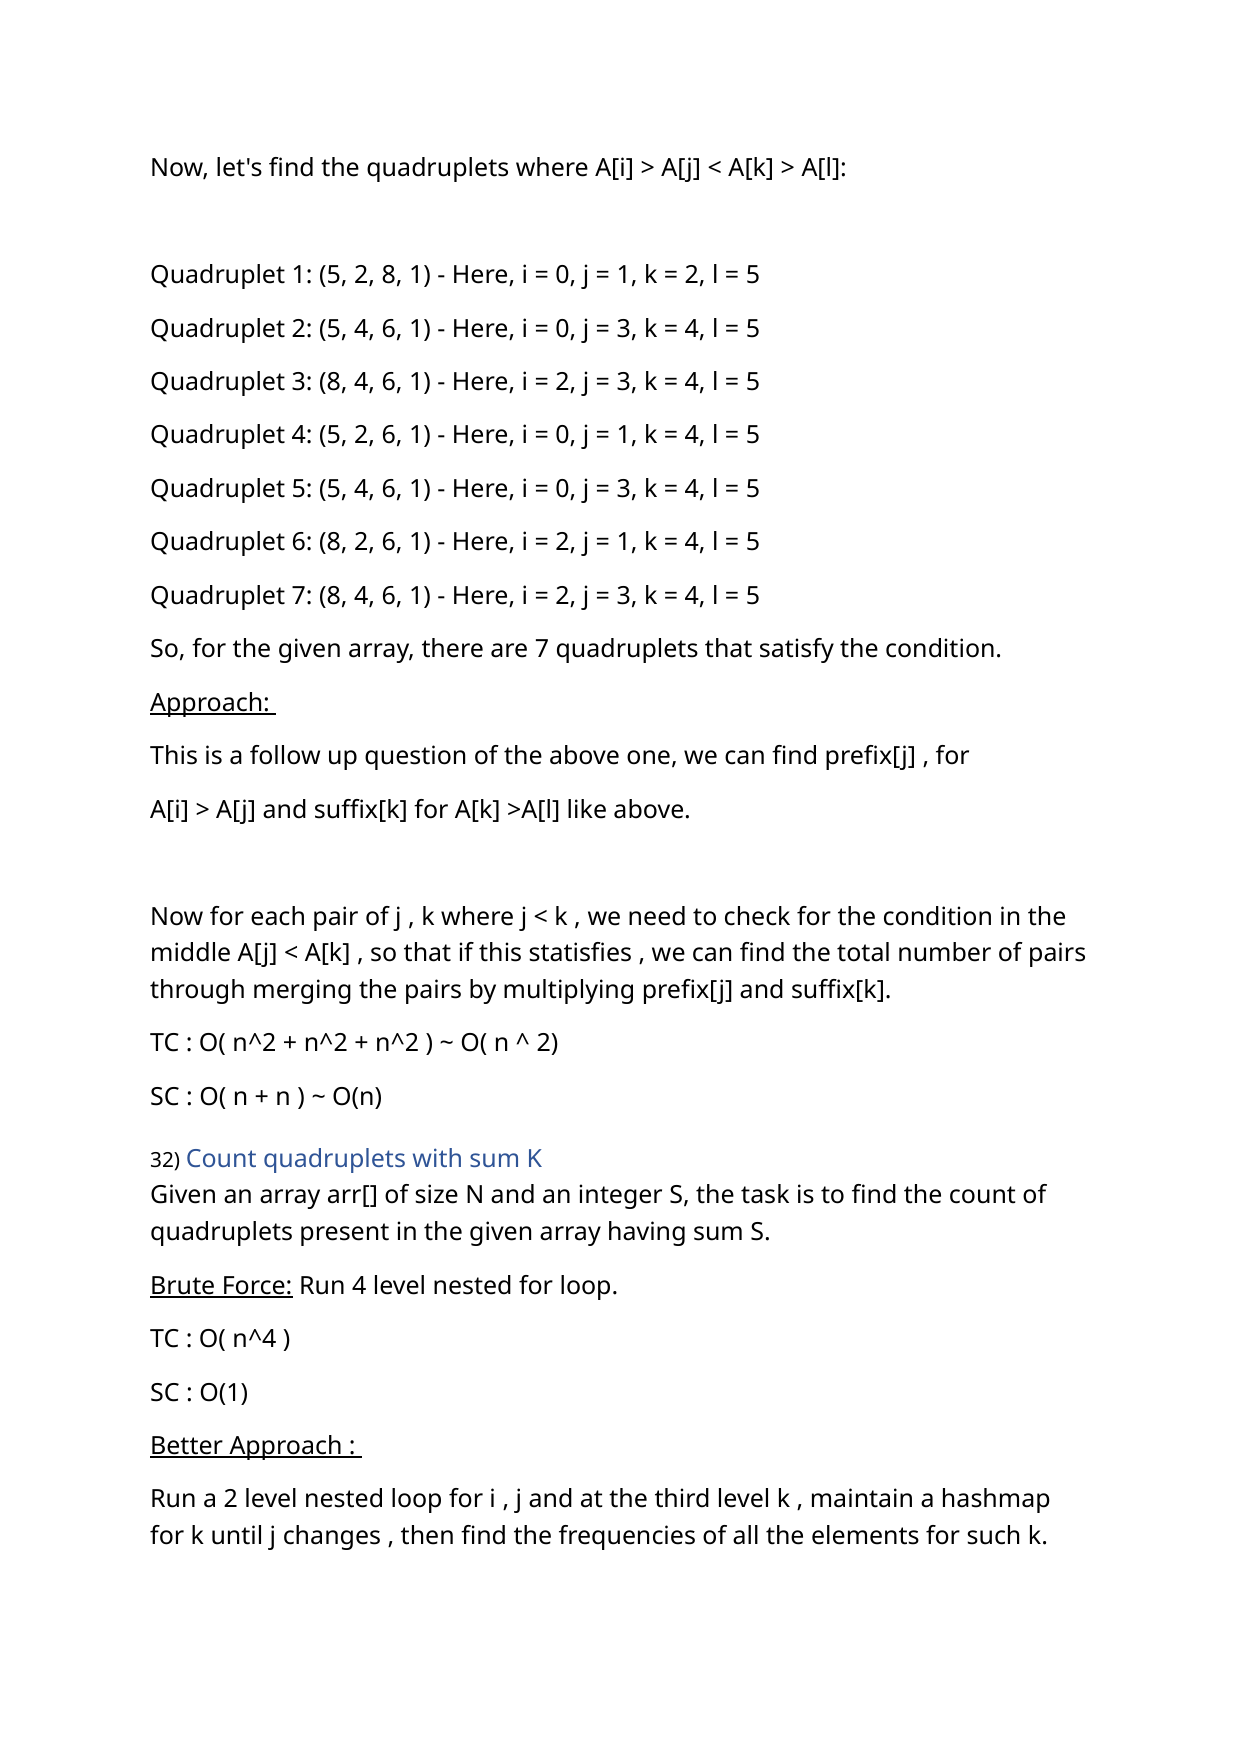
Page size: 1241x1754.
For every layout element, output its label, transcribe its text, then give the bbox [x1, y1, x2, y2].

text This is a follow up question of the above one, we can find prefix[j] , for [150, 738, 1090, 772]
text SC : O(1) [150, 1374, 1090, 1408]
text Quadruplet 2: (5, 4, 6, 1) - Here, i = 0, j = 3, k = 4, l = 5 [150, 310, 1090, 344]
text Quadruplet 6: (8, 2, 6, 1) - Here, i = 2, j = 1, k = 4, l = 5 [150, 524, 1090, 558]
text So, for the given array, there are 7 quadruplets that satisfy the condition. [150, 631, 1090, 665]
text Quadruplet 7: (8, 4, 6, 1) - Here, i = 2, j = 3, k = 4, l = 5 [150, 577, 1090, 612]
text Now, let's find the quadruplets where A[i] > A[j] < A[k] > A[l]: [150, 150, 1090, 184]
text Quadruplet 3: (8, 4, 6, 1) - Here, i = 2, j = 3, k = 4, l = 5 [150, 364, 1090, 398]
text TC : O( n^2 + n^2 + n^2 ) ~ O( n ^ 2) [150, 1025, 1090, 1059]
text A[i] > A[j] and suffix[k] for A[k] >A[l] like above. [150, 791, 1090, 825]
text Quadruplet 5: (5, 4, 6, 1) - Here, i = 0, j = 3, k = 4, l = 5 [150, 471, 1090, 505]
text Quadruplet 4: (5, 2, 6, 1) - Here, i = 0, j = 1, k = 4, l = 5 [150, 417, 1090, 451]
text SC : O( n + n ) ~ O(n) [150, 1078, 1090, 1113]
text Quadruplet 1: (5, 2, 8, 1) - Here, i = 0, j = 1, k = 2, l = 5 [150, 257, 1090, 291]
text Better Approach : [150, 1428, 1090, 1462]
text Now for each pair of j , k where j < k , we need to check for the condition in the middle A[j] < A[k] , so that if this statisfies , we can find the total number of pairs through merging the pairs by multiplying prefix[j] and suffix[k]. [150, 898, 1090, 1006]
text Approach: [150, 684, 1090, 718]
text Run a 2 level nested loop for i , j and at the third level k , maintain a hashmap for k until j changes , then find the frequencies of all the elements for such k. [150, 1481, 1090, 1552]
subtitle Count quadruplets with sum K [150, 1140, 1090, 1174]
text Brute Force: Run 4 level nested for loop. [150, 1267, 1090, 1301]
text Given an array arr[] of size N and an integer S, the task is to find the count of quadruplets present in the given array having sum S. [150, 1177, 1090, 1248]
text TC : O( n^4 ) [150, 1321, 1090, 1355]
